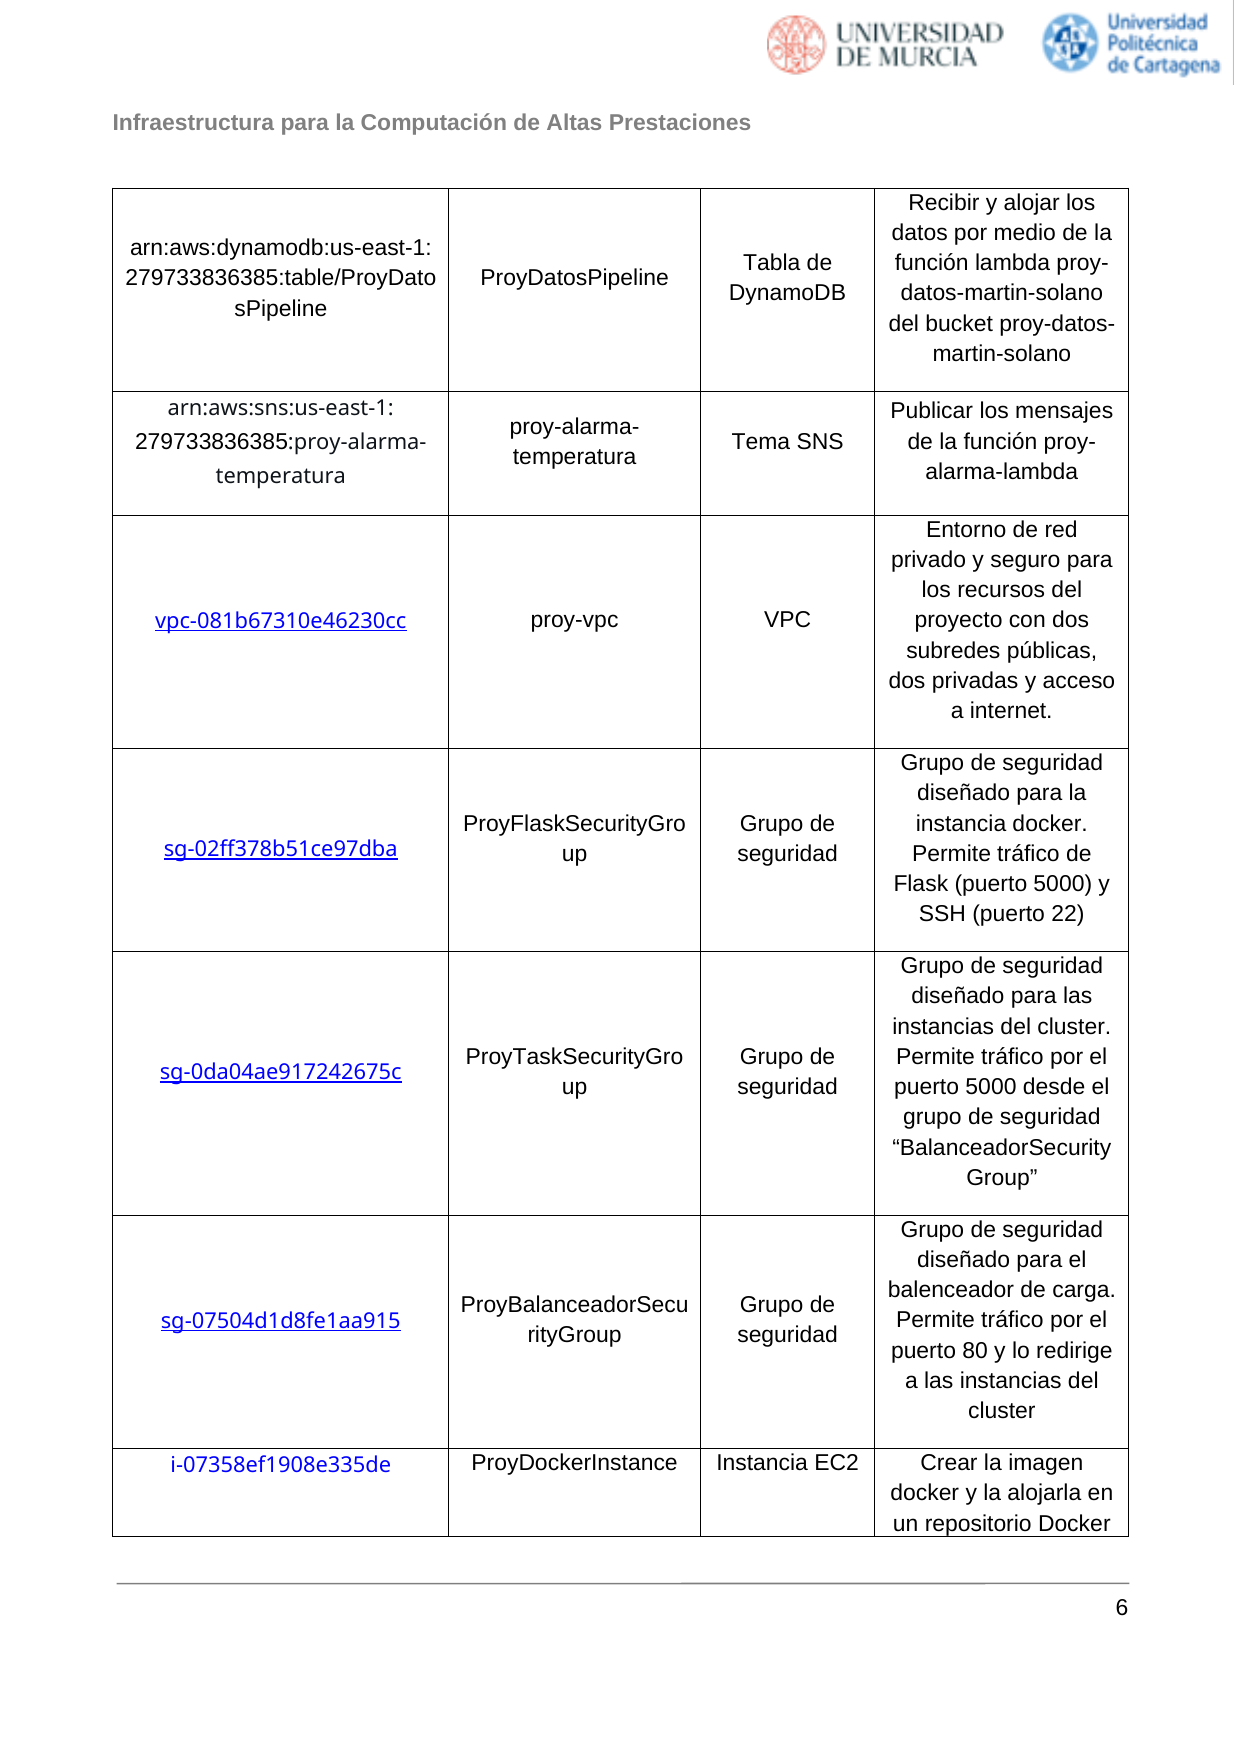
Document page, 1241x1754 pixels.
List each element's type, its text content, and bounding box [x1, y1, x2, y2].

table_cell arn:aws:dynamodb:us-east-1: 279733836385:table/ProyDatosPipeline [113, 189, 448, 391]
table_cell Grupo de seguridad [701, 952, 874, 1215]
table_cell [875, 1449, 1128, 1536]
table_cell ProyFlaskSecurityGroup [449, 749, 700, 951]
table_cell sg-0da04ae917242675c [113, 952, 448, 1215]
table_cell sg-02ff378b51ce97dba [113, 749, 448, 951]
table_cell arn:aws:sns:us-east-1: 279733836385:proy-alarma-temperatura [113, 392, 448, 515]
table_cell Tabla de DynamoDB [701, 189, 874, 391]
table_cell Grupo de seguridad diseñado para el balenceador de carga. Permite tráfico por el puerto 80 y lo redirige a las instancias del cluster [875, 1216, 1128, 1448]
table_cell ProyBalanceadorSecurityGroup [449, 1216, 700, 1448]
table_cell VPC [701, 516, 874, 748]
table_cell Grupo de seguridad [701, 749, 874, 951]
table_cell sg-07504d1d8fe1aa915 [113, 1216, 448, 1448]
table_cell Publicar los mensajes de la función proy-alarma-lambda [875, 392, 1128, 515]
table_cell proy-vpc [449, 516, 700, 748]
table_cell Recibir y alojar los datos por medio de la función lambda proy-datos-martin-solano del bucket proy-datos-martin-solano [875, 189, 1128, 391]
table_cell Grupo de seguridad [701, 1216, 874, 1448]
table_cell vpc-081b67310e46230cc [113, 516, 448, 748]
table_cell Grupo de seguridad diseñado para la instancia docker. Permite tráfico de Flask (puerto 5000) y SSH (puerto 22) [875, 749, 1128, 951]
table_cell Entorno de red privado y seguro para los recursos del proyecto con dos subredes públicas, dos privadas y acceso a internet. [875, 516, 1128, 748]
table_cell Grupo de seguridad diseñado para las instancias del cluster. Permite tráfico por el puerto 5000 desde el grupo de seguridad “BalanceadorSecurityGroup” [875, 952, 1128, 1215]
table_cell i-07358ef1908e335de [113, 1449, 448, 1536]
picture [767, 12, 1006, 77]
table_cell ProyDockerInstance [449, 1449, 700, 1536]
table_cell Tema SNS [701, 392, 874, 515]
table_cell Instancia EC2 [701, 1449, 874, 1536]
table_cell ProyTaskSecurityGroup [449, 952, 700, 1215]
table_cell ProyDatosPipeline [449, 189, 700, 391]
table_cell proy-alarma-temperatura [449, 392, 700, 515]
picture [1026, 0, 1234, 82]
